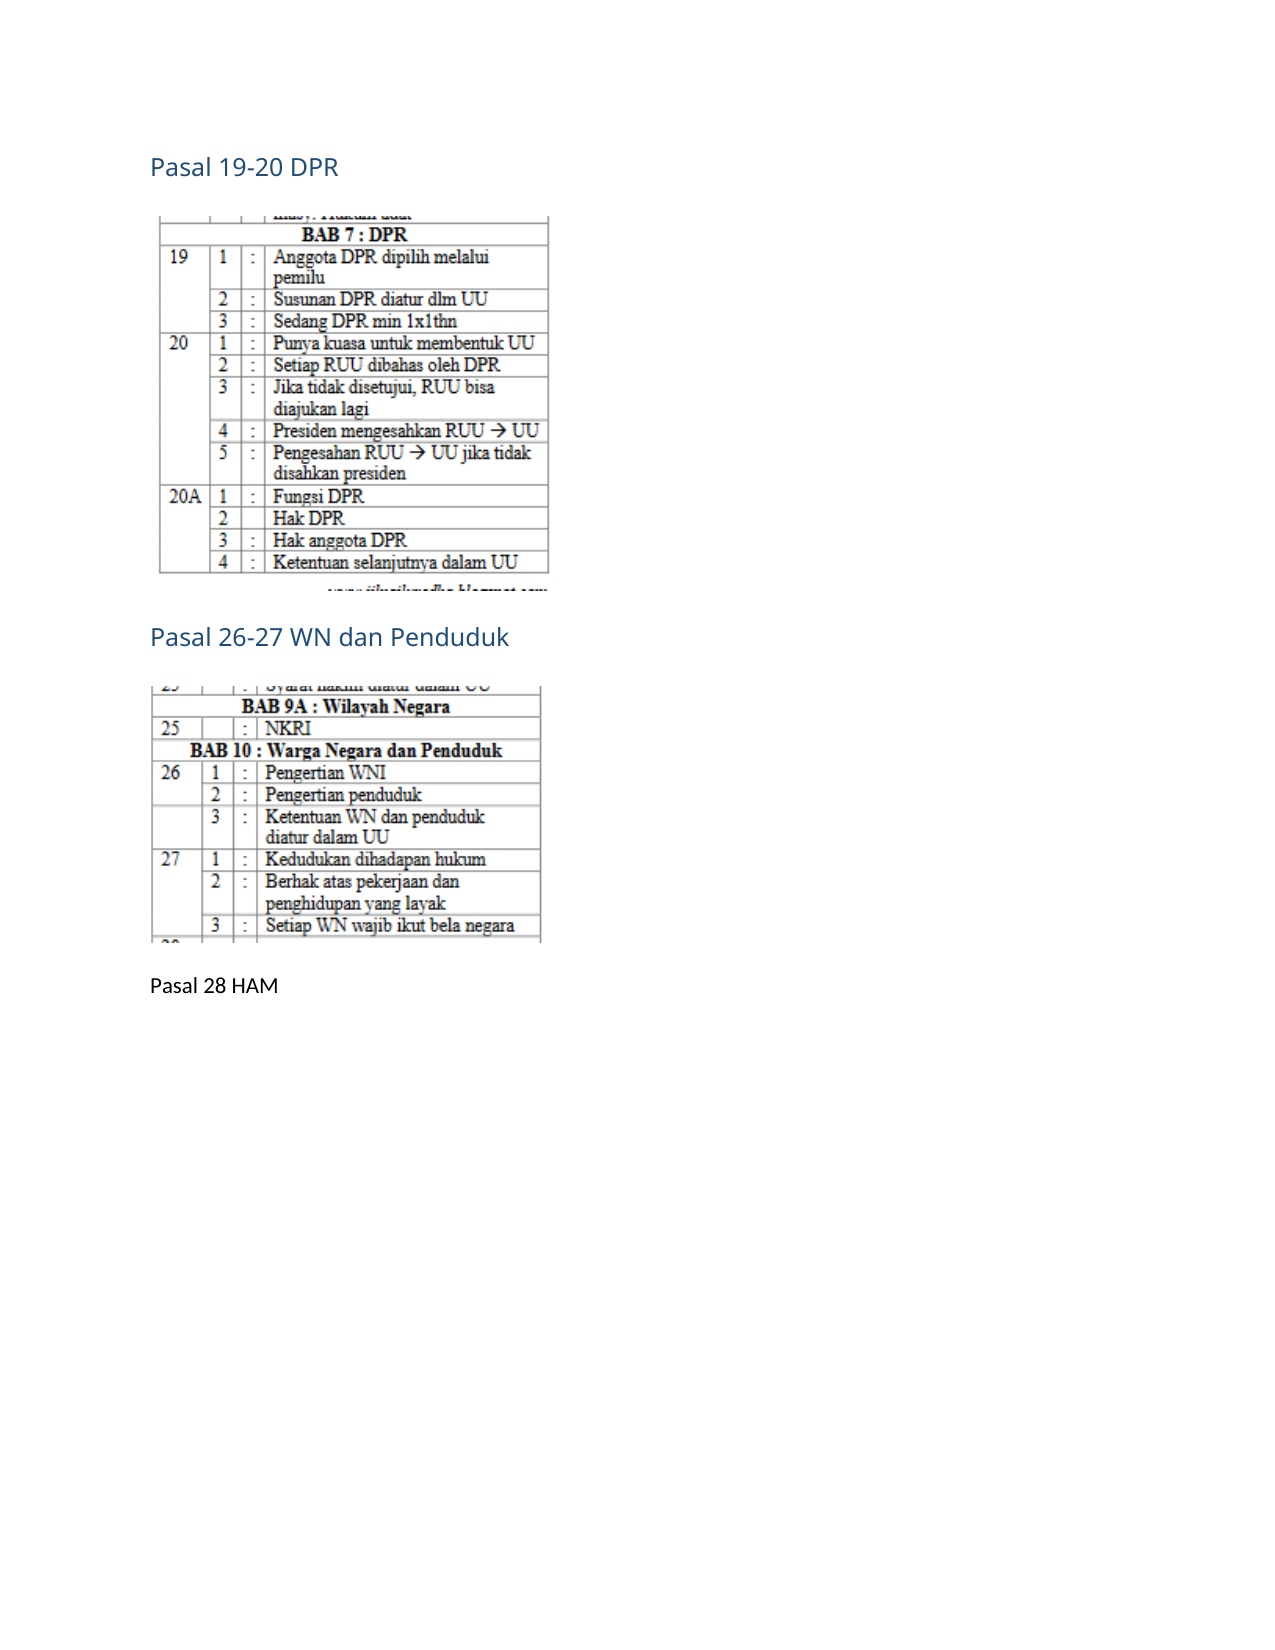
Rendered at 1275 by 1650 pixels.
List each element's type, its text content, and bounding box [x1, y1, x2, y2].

subtitle Pasal 26-27 WN dan Penduduk [150, 620, 1125, 654]
picture [150, 686, 550, 943]
text Pasal 28 HAM [150, 971, 1125, 999]
subtitle Pasal 19-20 DPR [150, 150, 1125, 184]
picture [150, 216, 554, 591]
